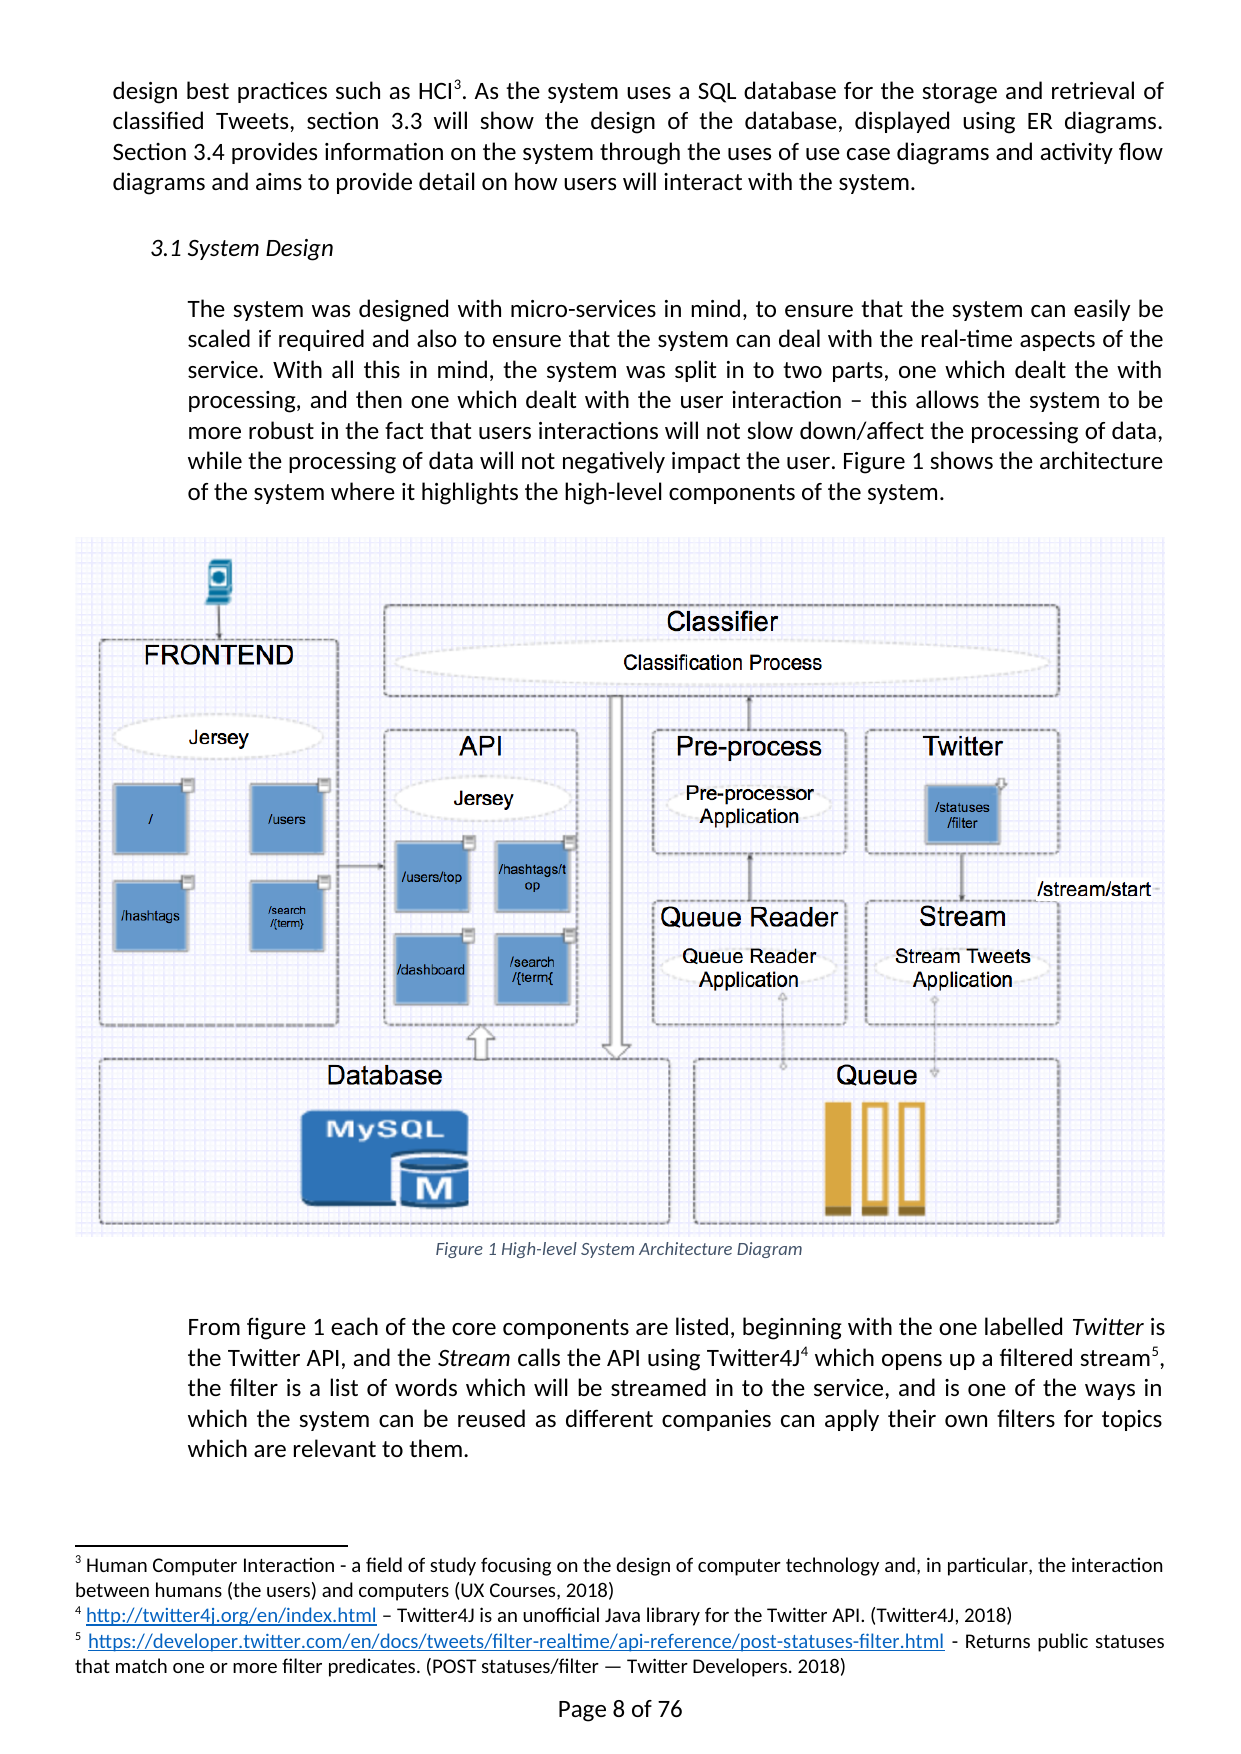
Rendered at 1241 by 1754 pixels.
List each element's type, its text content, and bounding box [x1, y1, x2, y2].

subtitle System Design [150, 232, 1165, 262]
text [112, 75, 1165, 197]
text From figure 1 each of the core components are listed, beginning with the one labelled Twitter is the Twitter API, and the Stream calls the API using Twitter4J which opens up a filtered stream, the filter is a list of words which will be streamed in to the service, and is one of the ways in which the system can be reused as different companies can apply their own filters for topics which are relevant to them. [187, 1311, 1165, 1464]
text The system was designed with micro-services in mind, to ensure that the system can easily be scaled if required and also to ensure that the system can deal with the real-time aspects of the service. With all this in mind, the system was split in to two parts, one which dealt the with processing, and then one which dealt with the user interaction – this allows the system to be more robust in the fact that users interactions will not slow down/affect the processing of data, while the processing of data will not negatively impact the user. Figure 1 shows the architecture of the system where it highlights the high-level components of the system. [187, 293, 1165, 506]
text Figure 1 High-level System Architecture Diagram [75, 1237, 1165, 1260]
picture [75, 537, 1165, 1237]
